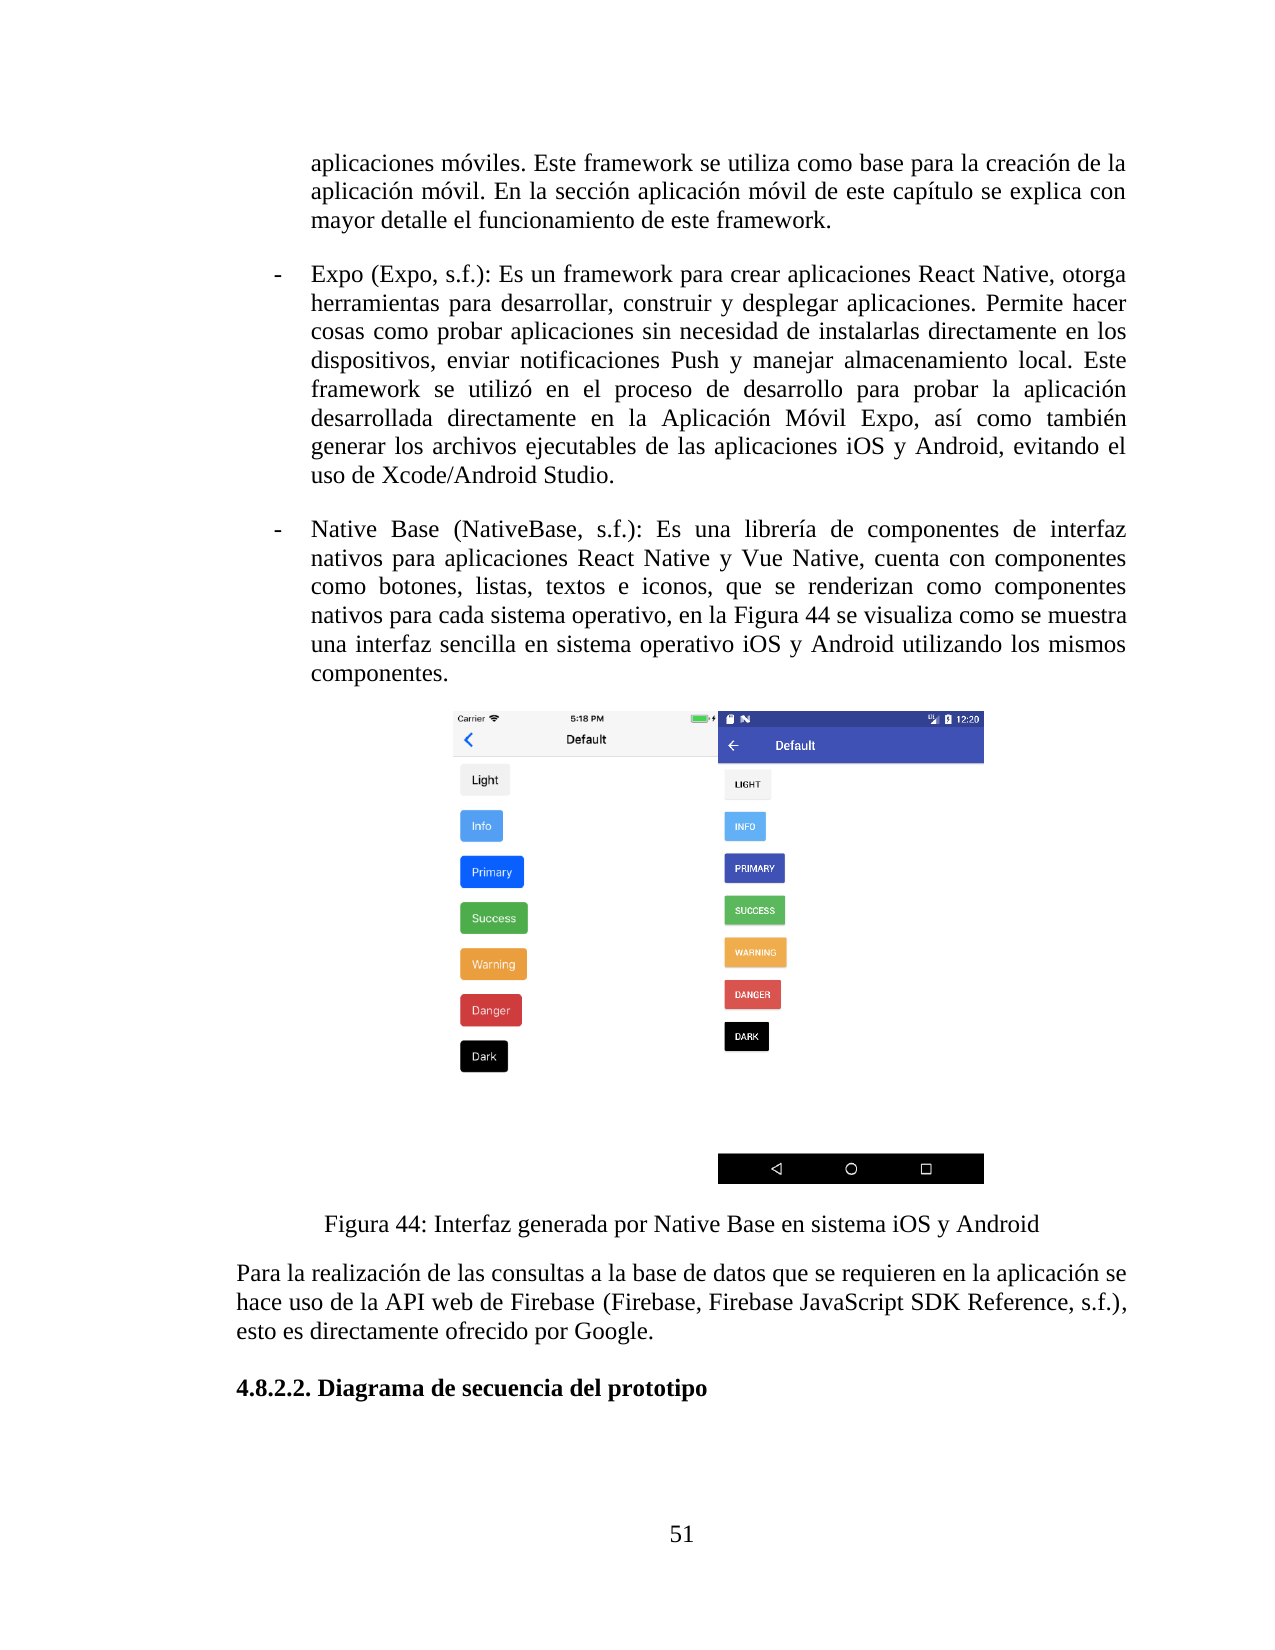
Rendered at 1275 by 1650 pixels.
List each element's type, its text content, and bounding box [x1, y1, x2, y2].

text 4.8.2.2. Diagrama de secuencia del prototipo [236, 1373, 1127, 1402]
list Expo : Es un framework para crear aplicaciones React Native, otorga herramientas para desarrollar, construir y desplegar aplicaciones. Permite hacer cosas como probar aplicaciones sin necesidad de instalarlas directamente en los dispositivos, enviar notificaciones Push y manejar almacenamiento local. Este framework se utilizó en el proceso de desarrollo para probar la aplicación desarrollada directamente en la Aplicación Móvil Expo, así como también generar los archivos ejecutables de las aplicaciones iOS y Android, evitando el uso de Xcode/Android Studio. [273, 259, 1127, 489]
text Para la realización de las consultas a la base de datos que se requieren en la aplicación se hace uso de la API web de Firebase , esto es directamente ofrecido por Google. [236, 1258, 1127, 1345]
text Figura 44: Interfaz generada por Native Base en sistema iOS y Android [236, 1209, 1127, 1238]
list Native Base : Es una librería de componentes de interfaz nativos para aplicaciones React Native y Vue Native, cuenta con componentes como botones, listas, textos e iconos, que se renderizan como componentes nativos para cada sistema operativo, en la Figura 44 se visualiza como se muestra una interfaz sencilla en sistema operativo iOS y Android utilizando los mismos componentes. [273, 514, 1127, 686]
picture [453, 711, 984, 1184]
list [273, 148, 1127, 234]
